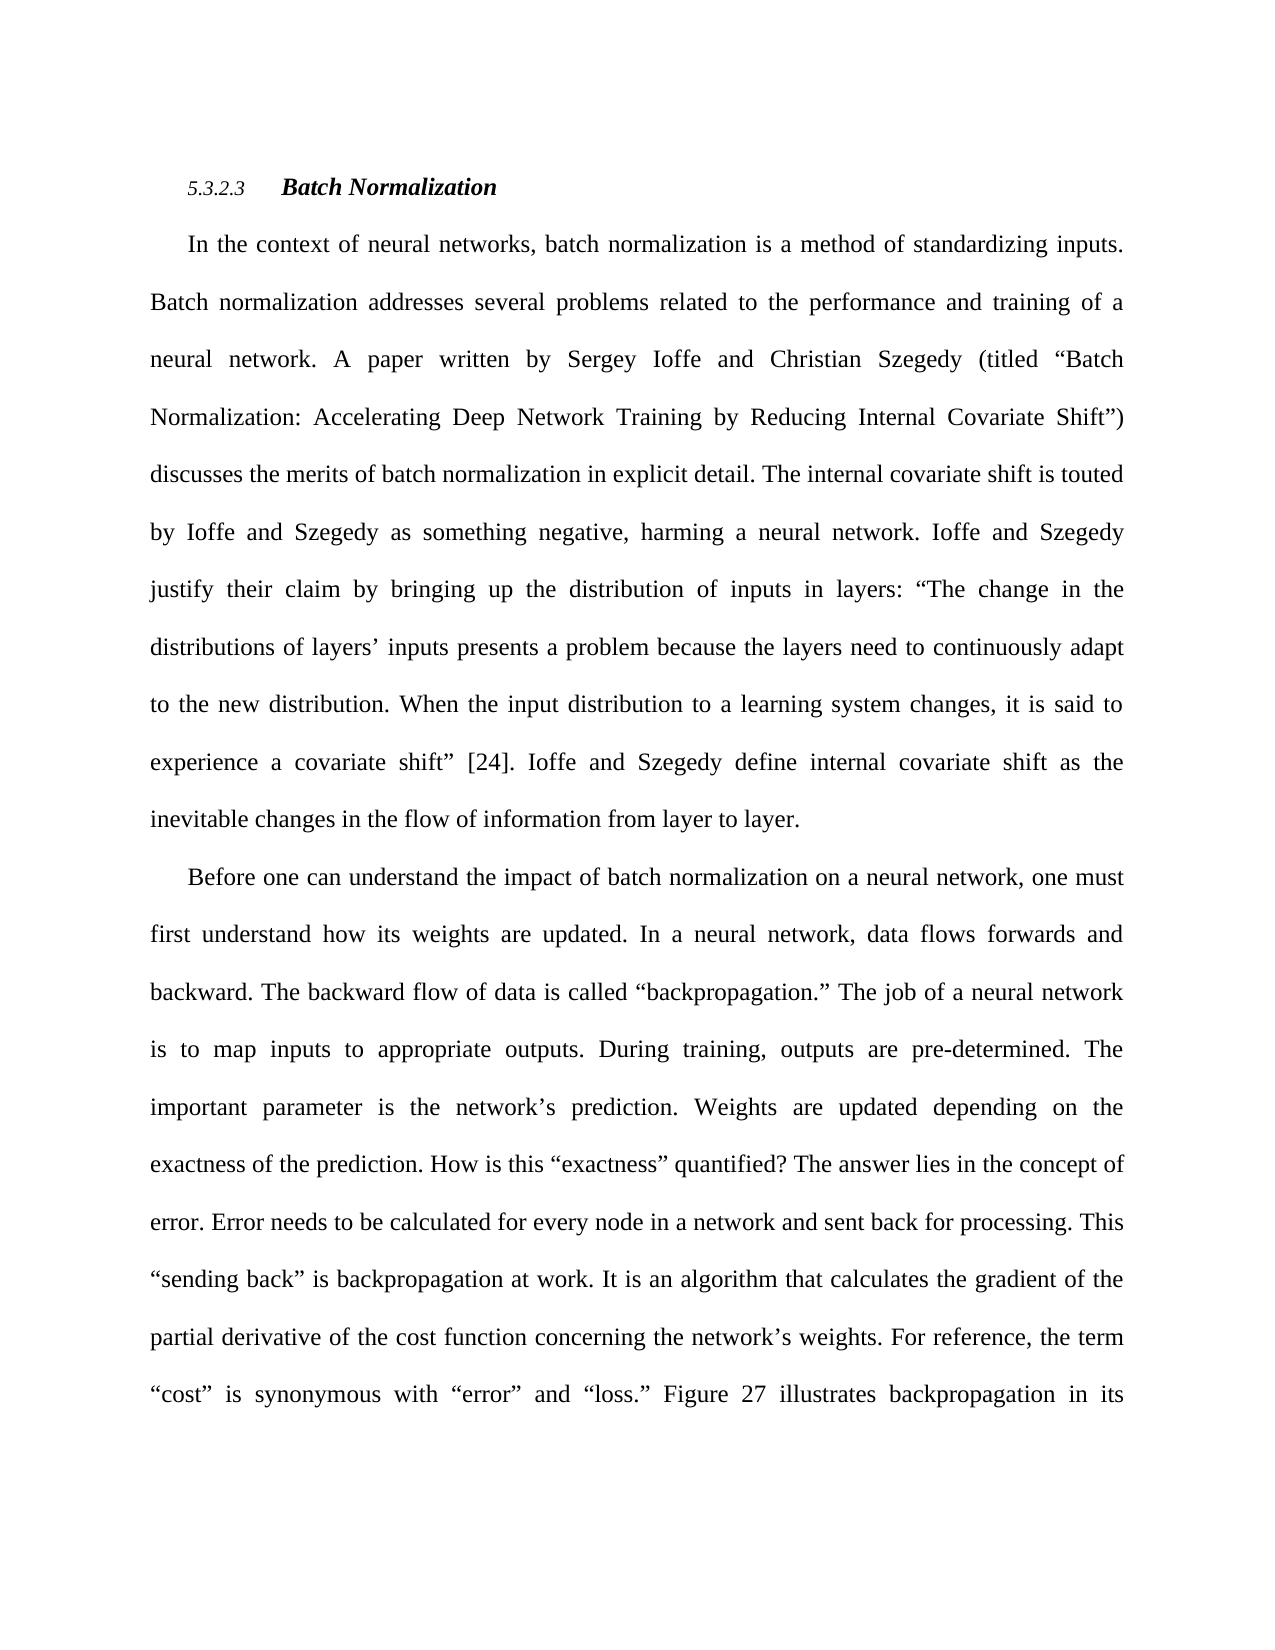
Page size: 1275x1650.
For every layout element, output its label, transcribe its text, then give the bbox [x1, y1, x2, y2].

text In the context of neural networks, batch normalization is a method of standardizing inputs. Batch normalization addresses several problems related to the performance and training of a neural network. A paper written by Sergey Ioffe and Christian Szegedy (titled “Batch Normalization: Accelerating Deep Network Training by Reducing Internal Covariate Shift”) discusses the merits of batch normalization in explicit detail. The internal covariate shift is touted by Ioffe and Szegedy as something negative, harming a neural network. Ioffe and Szegedy justify their claim by bringing up the distribution of inputs in layers: “The change in the distributions of layers’ inputs presents a problem because the layers need to continuously adapt to the new distribution. When the input distribution to a learning system changes, it is said to experience a covariate shift” [24]. Ioffe and Szegedy define internal covariate shift as the inevitable changes in the flow of information from layer to layer. [150, 229, 1125, 833]
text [150, 862, 1125, 1408]
subtitle Batch Normalization [187, 172, 1125, 201]
